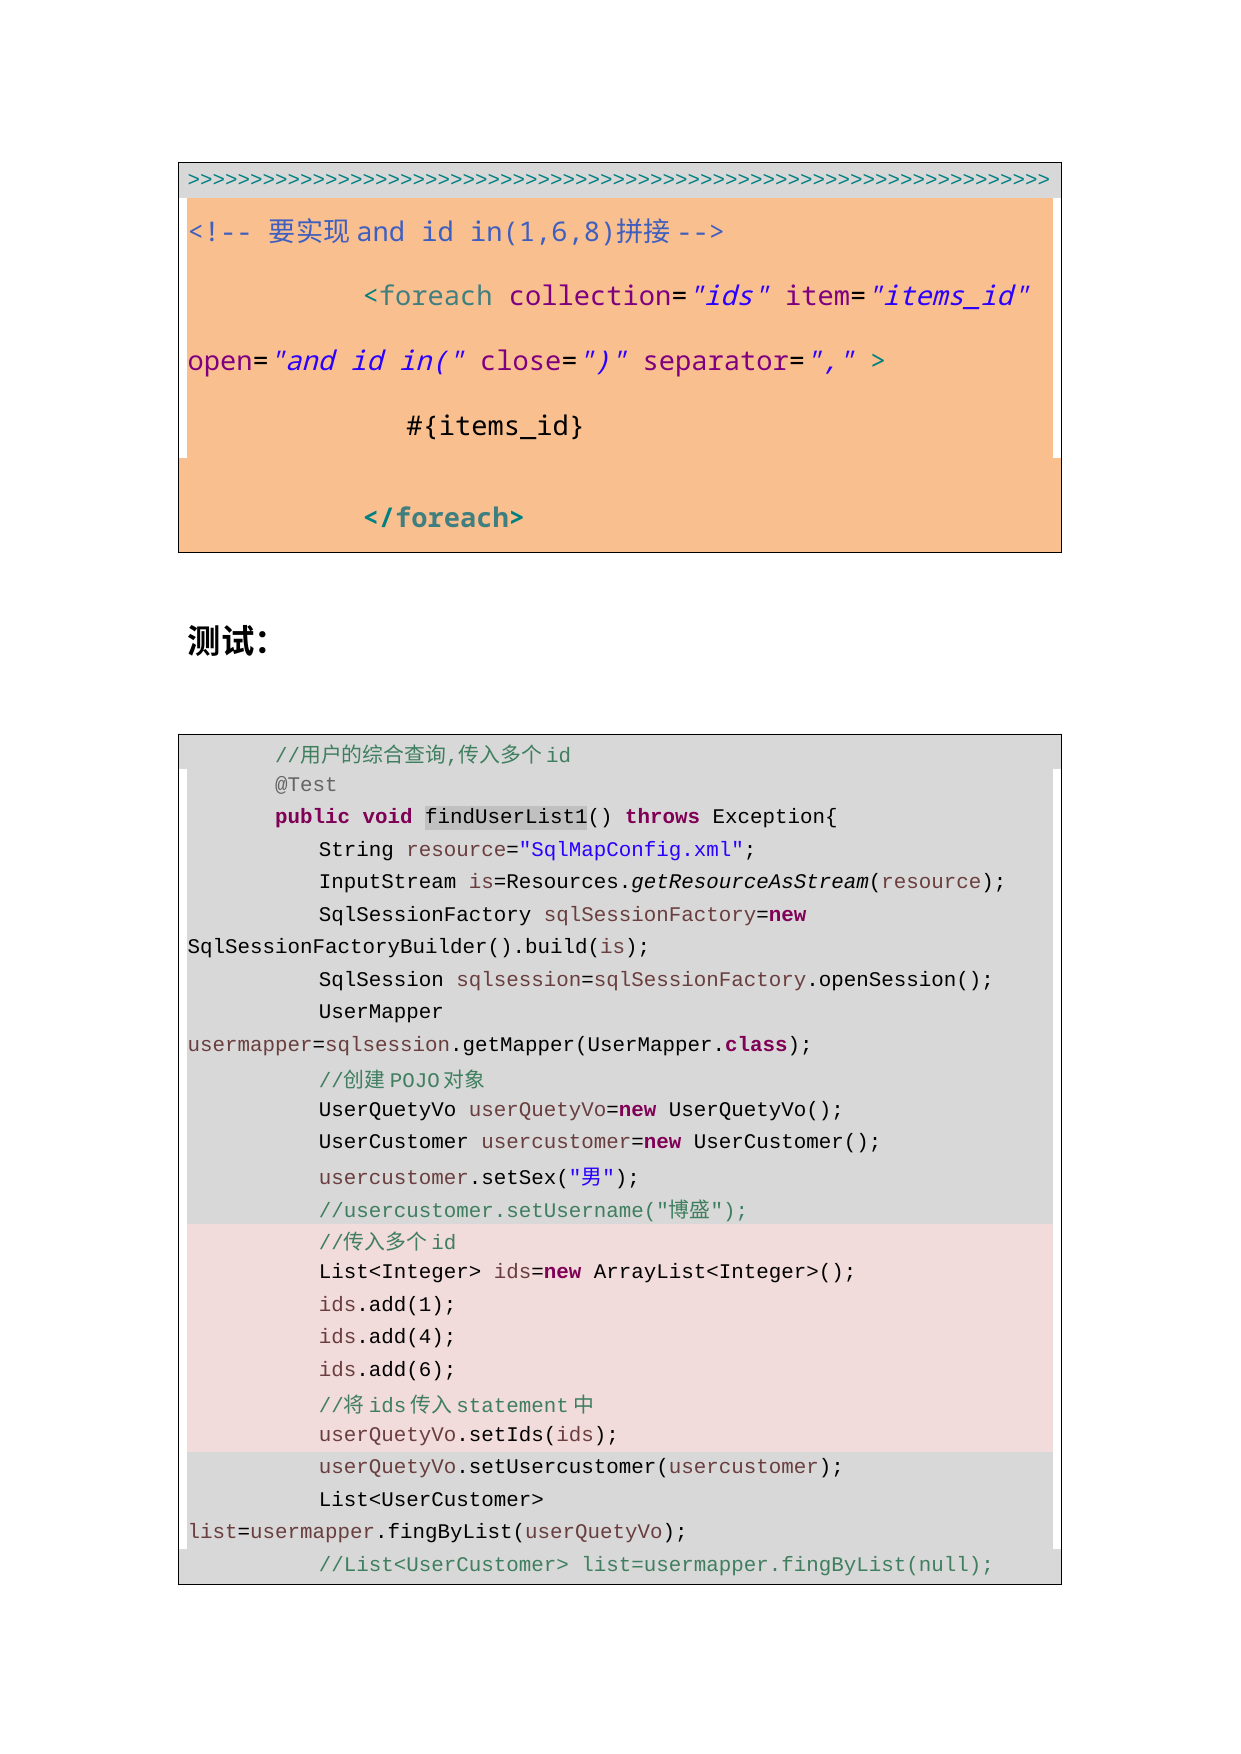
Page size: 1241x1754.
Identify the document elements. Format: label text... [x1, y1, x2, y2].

text //usercustomer.setUsername("博盛"); [187, 1192, 1053, 1224]
text @Test [187, 769, 1053, 802]
text //List<UserCustomer> list=usermapper.fingByList(null); [179, 1546, 1061, 1584]
text //将ids传入statement中 [187, 1387, 1053, 1419]
text public void findUserList1() throws Exception{ [187, 802, 1053, 834]
text UserQuetyVo userQuetyVo=new UserQuetyVo(); [187, 1094, 1053, 1127]
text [179, 163, 1061, 198]
text userQuetyVo.setUsercustomer(usercustomer); [187, 1452, 1053, 1484]
text usercustomer.setSex("男"); [187, 1159, 1053, 1192]
text SqlSessionFactory sqlSessionFactory=new SqlSessionFactoryBuilder().build(is); [187, 899, 1053, 964]
text String resource="SqlMapConfig.xml"; [187, 834, 1053, 867]
subtitle </foreach> [179, 482, 1061, 552]
text UserCustomer usercustomer=new UserCustomer(); [187, 1127, 1053, 1159]
text userQuetyVo.setIds(ids); [187, 1419, 1053, 1452]
text //创建POJO对象 [187, 1062, 1053, 1094]
text //用户的综合查询,传入多个id [179, 735, 1061, 769]
text List<Integer> ids=new ArrayList<Integer>(); [187, 1257, 1053, 1289]
text //传入多个id [187, 1224, 1053, 1257]
text ids.add(4); [187, 1322, 1053, 1354]
text ids.add(1); [187, 1289, 1053, 1322]
subtitle 测试： [187, 607, 1053, 672]
text SqlSession sqlsession=sqlSessionFactory.openSession(); [187, 964, 1053, 997]
text List<UserCustomer> list=usermapper.fingByList(userQuetyVo); [187, 1484, 1053, 1546]
text <foreach collection="ids" item="items_id" open="and id in(" close=")" separator="," > [187, 263, 1053, 393]
text InputStream is=Resources.getResourceAsStream(resource); [187, 867, 1053, 899]
text UserMapper usermapper=sqlsession.getMapper(UserMapper.class); [187, 997, 1053, 1062]
text ids.add(6); [187, 1354, 1053, 1387]
text <!-- 要实现 and id in(1,6,8)拼接 --> [187, 198, 1053, 263]
text #{items_id} [187, 393, 1053, 458]
